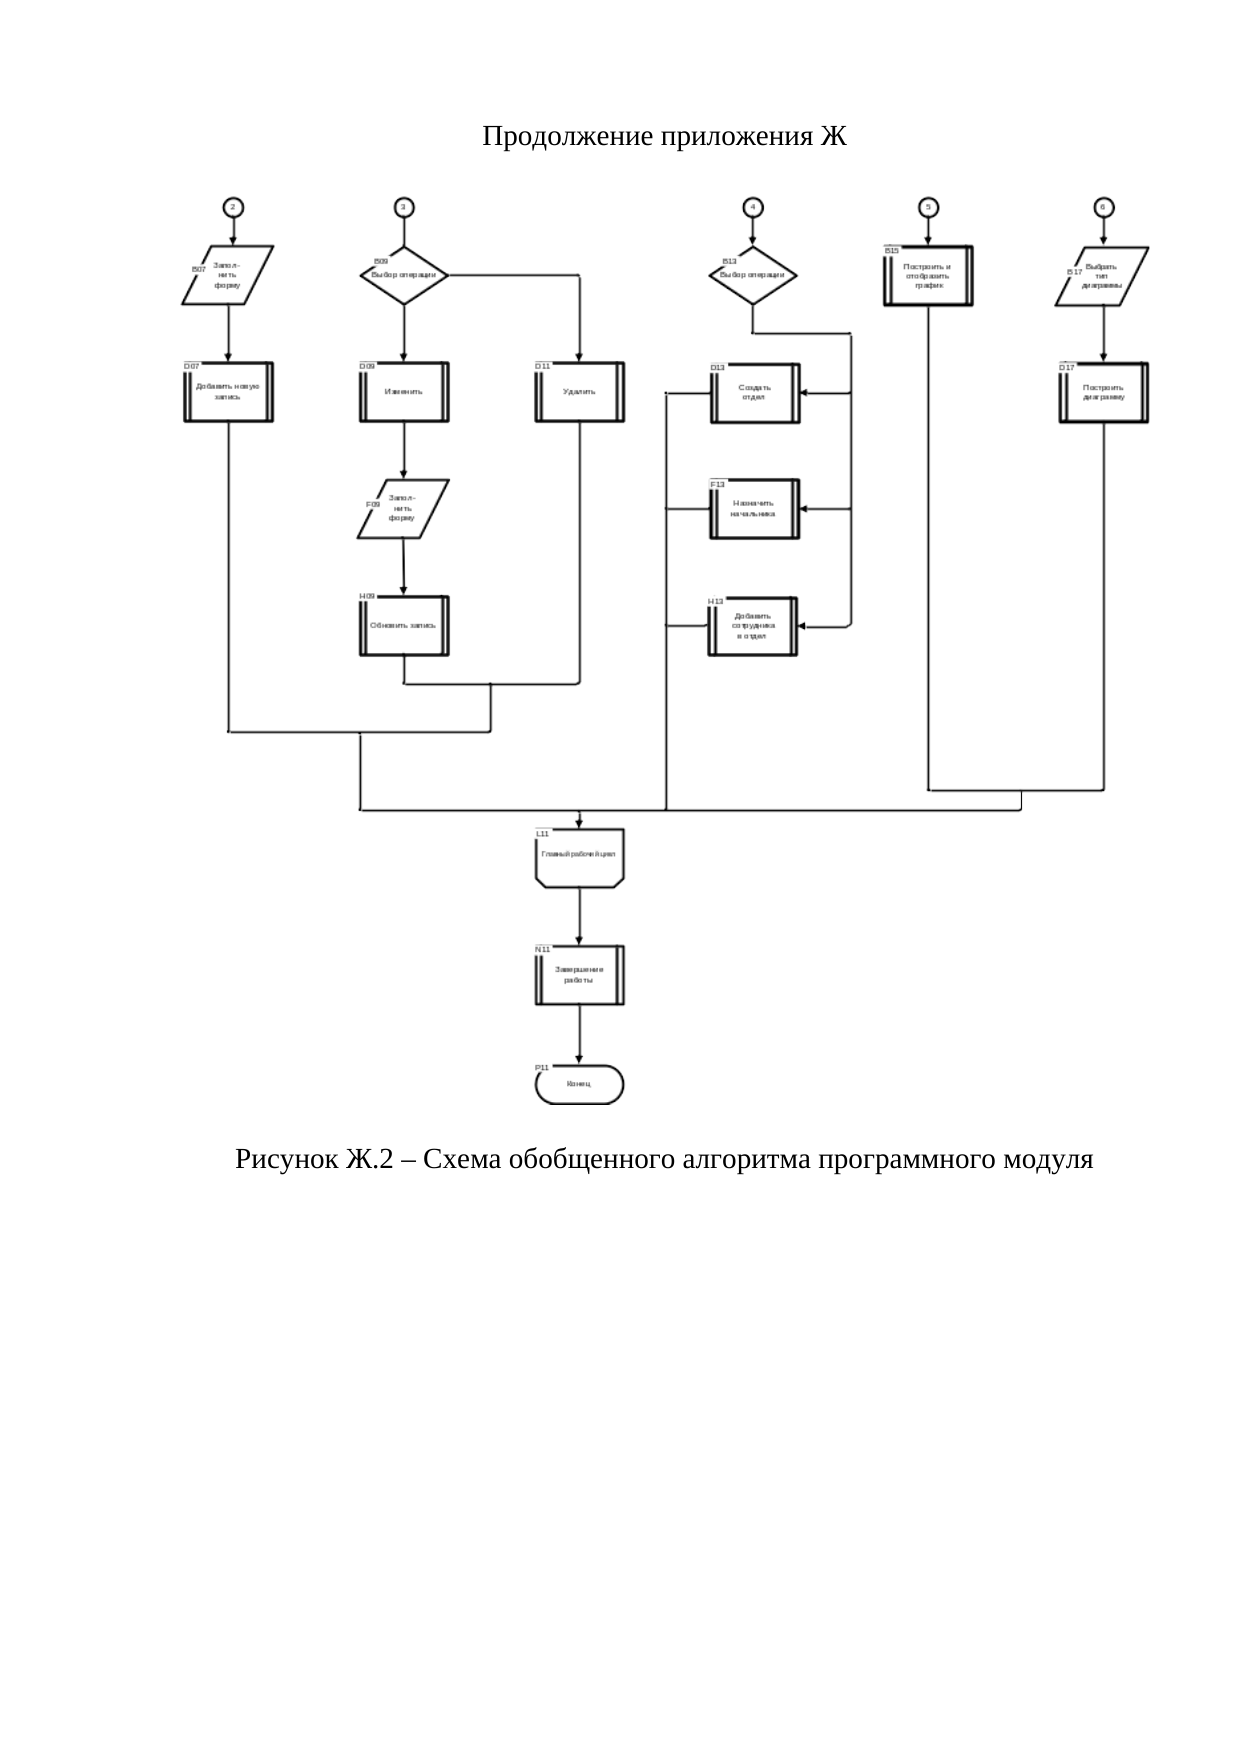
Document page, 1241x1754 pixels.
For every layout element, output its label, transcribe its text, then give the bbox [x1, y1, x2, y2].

text Продолжение приложения Ж [177, 118, 1152, 152]
text Рисунок Ж.2 – Схема обобщенного алгоритма программного модуля [177, 1141, 1152, 1175]
